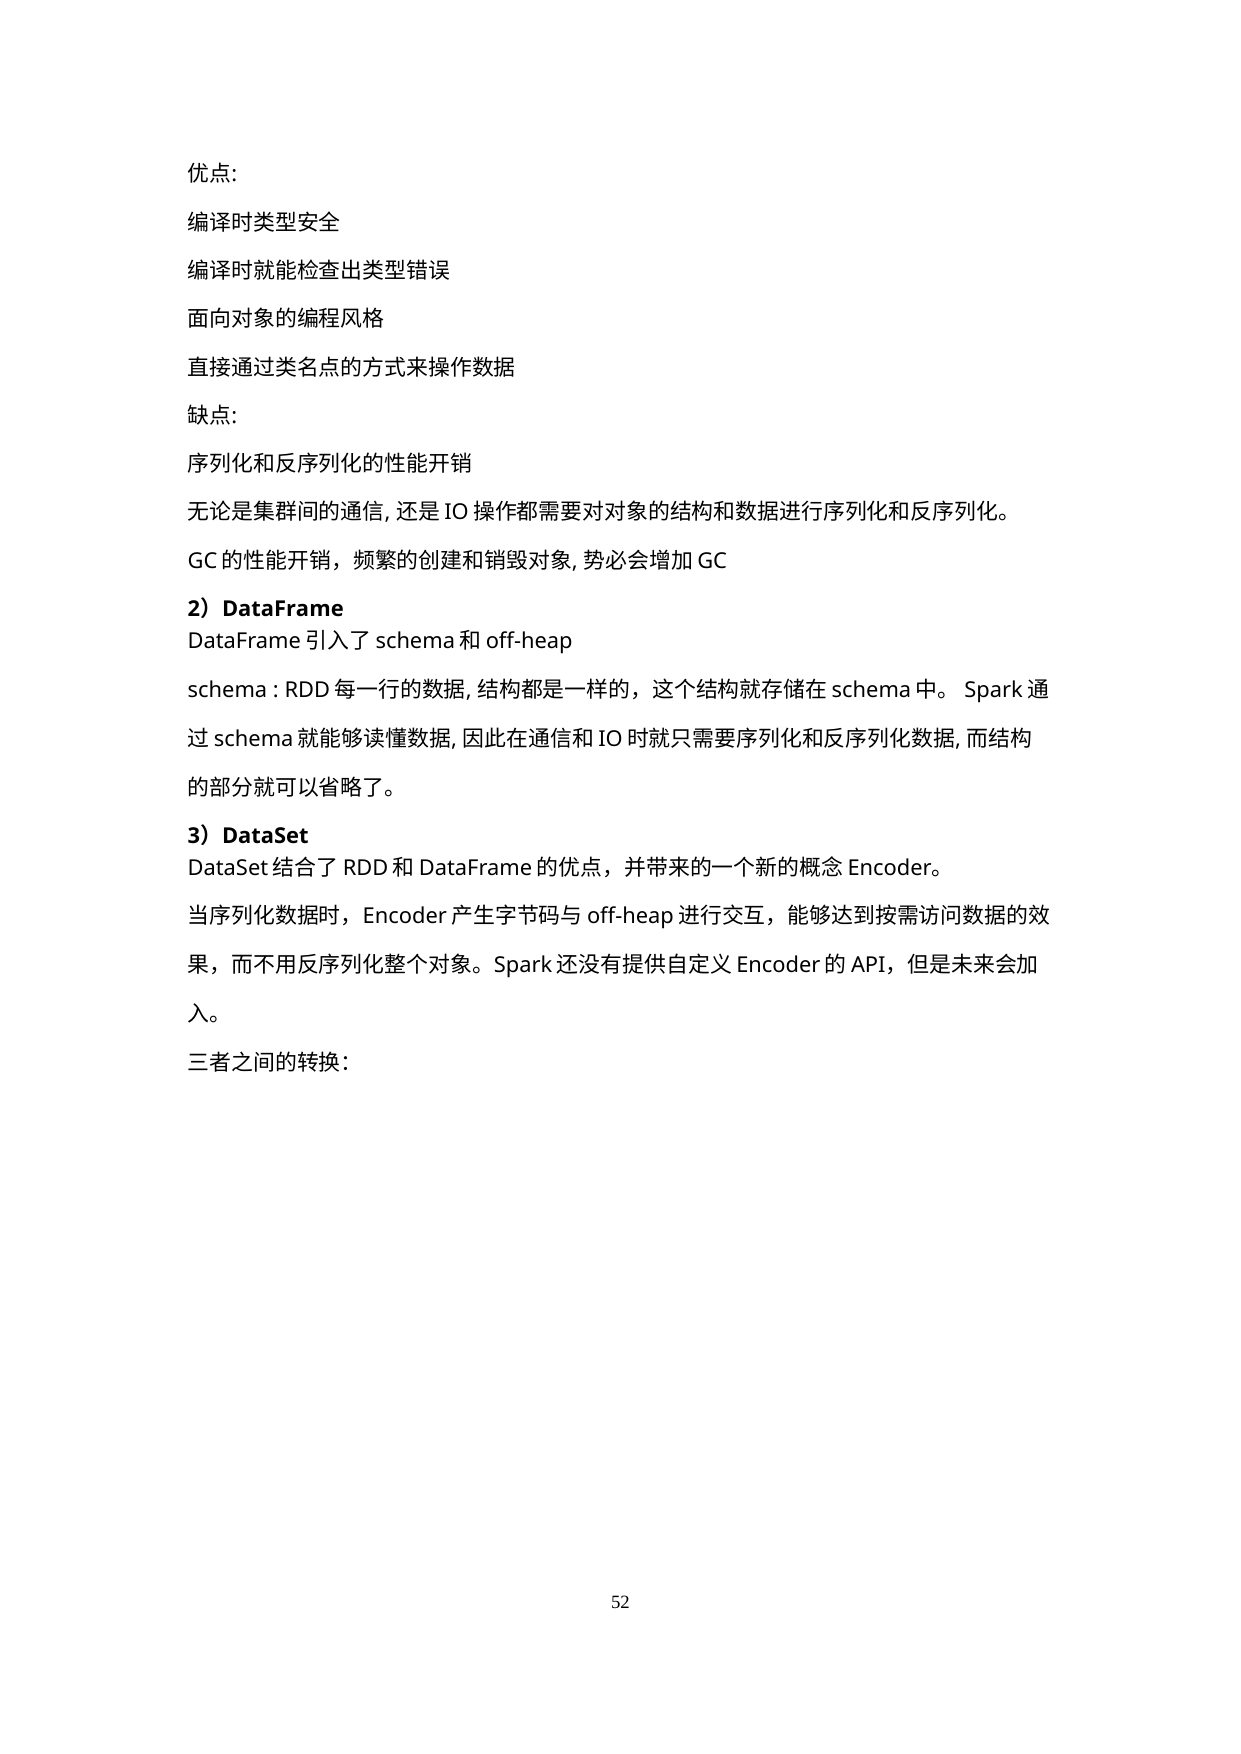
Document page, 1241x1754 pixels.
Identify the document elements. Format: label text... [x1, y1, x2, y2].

text 缺点: [187, 397, 1053, 430]
text schema : RDD每一行的数据, 结构都是一样的，这个结构就存储在schema中。 Spark通过schema就能够读懂数据, 因此在通信和IO时就只需要序列化和反序列化数据, 而结构的部分就可以省略了。 [187, 672, 1053, 802]
text 三者之间的转换： [187, 1044, 1053, 1077]
text 面向对象的编程风格 [187, 301, 1053, 333]
text DataFrame引入了schema和off-heap [187, 623, 1053, 656]
text 3）DataSet [187, 817, 1053, 850]
text DataSet结合了RDD和DataFrame的优点，并带来的一个新的概念Encoder。 [187, 850, 1053, 882]
text 编译时类型安全 [187, 204, 1053, 237]
text 2）DataFrame [187, 591, 1053, 623]
text 优点: [187, 156, 1053, 188]
text GC的性能开销，频繁的创建和销毁对象, 势必会增加GC [187, 542, 1053, 575]
text 直接通过类名点的方式来操作数据 [187, 349, 1053, 382]
text 无论是集群间的通信, 还是IO操作都需要对对象的结构和数据进行序列化和反序列化。 [187, 494, 1053, 527]
text 当序列化数据时，Encoder产生字节码与off-heap进行交互，能够达到按需访问数据的效果，而不用反序列化整个对象。Spark还没有提供自定义Encoder的API，但是未来会加入。 [187, 898, 1053, 1028]
text 编译时就能检查出类型错误 [187, 252, 1053, 285]
text 序列化和反序列化的性能开销 [187, 446, 1053, 478]
